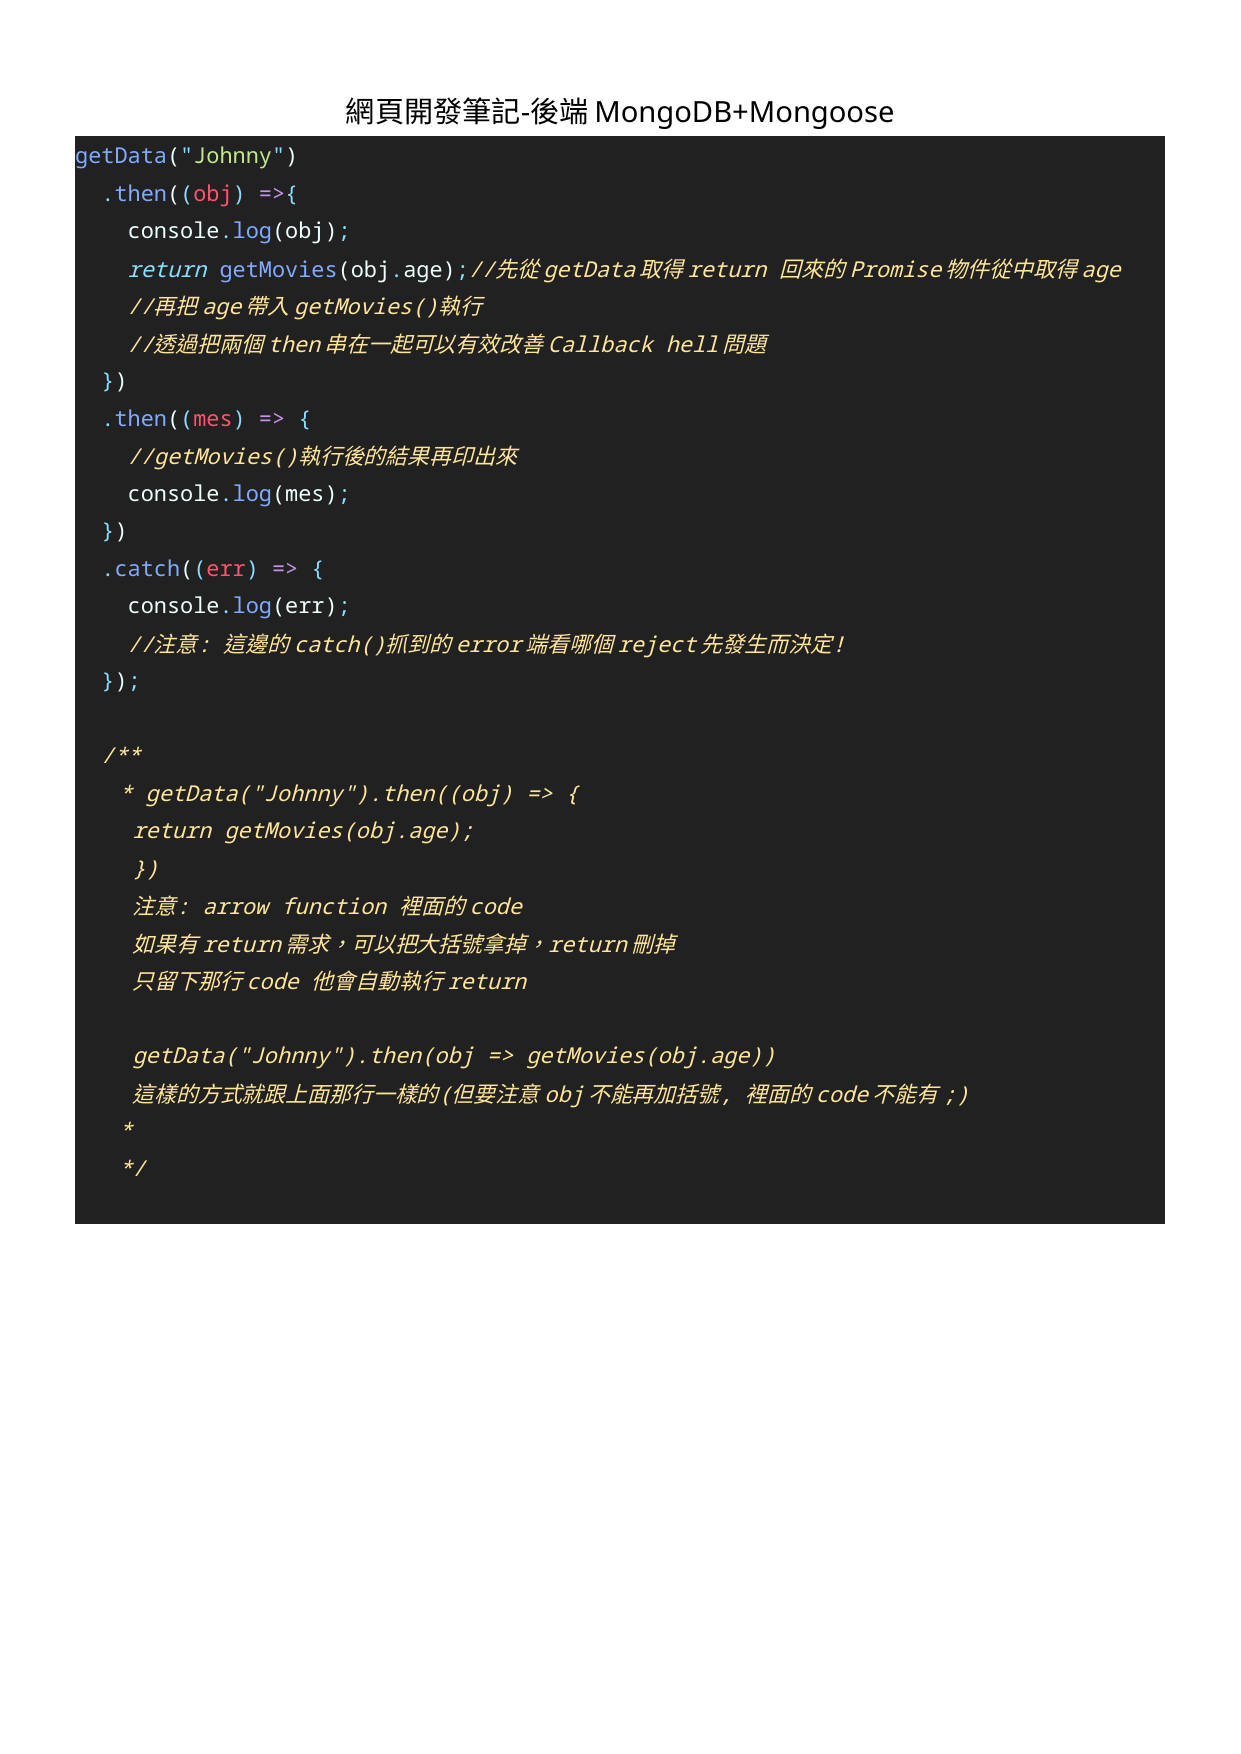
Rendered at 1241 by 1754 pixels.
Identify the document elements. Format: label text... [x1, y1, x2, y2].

text 注意: arrow function 裡面的code [75, 886, 1165, 924]
text .then((obj) =>{ [75, 174, 1165, 211]
text return getMovies(obj.age);//先從getData取得return 回來的Promise物件從中取得age [75, 249, 1165, 286]
text //透過把兩個then串在一起可以有效改善Callback hell問題 [75, 324, 1165, 361]
text }) [75, 361, 1165, 399]
text * [75, 1111, 1165, 1149]
text 如果有return需求，可以把大括號拿掉，return刪掉 [75, 924, 1165, 961]
text //再把age帶入getMovies()執行 [75, 286, 1165, 324]
text }) [75, 849, 1165, 886]
text console.log(mes); [75, 474, 1165, 511]
text console.log(obj); [75, 211, 1165, 249]
text getData("Johnny") [75, 136, 1165, 174]
text }); [75, 661, 1165, 699]
text 只留下那行code 他會自動執行return [75, 961, 1165, 999]
text 這樣的方式就跟上面那行一樣的(但要注意 obj不能再加括號, 裡面的code不能有 ;) [75, 1074, 1165, 1111]
text */ [75, 1149, 1165, 1186]
text //注意: 這邊的catch()抓到的error端看哪個reject先發生而決定! [75, 624, 1165, 661]
text /** [75, 736, 1165, 774]
text console.log(err); [75, 586, 1165, 624]
text //getMovies()執行後的結果再印出來 [75, 436, 1165, 474]
text getData("Johnny").then(obj => getMovies(obj.age)) [75, 1036, 1165, 1074]
text * getData("Johnny").then((obj) => { [75, 774, 1165, 811]
text .catch((err) => { [75, 549, 1165, 586]
text .then((mes) => { [75, 399, 1165, 436]
text }) [75, 511, 1165, 549]
text return getMovies(obj.age); [75, 811, 1165, 849]
